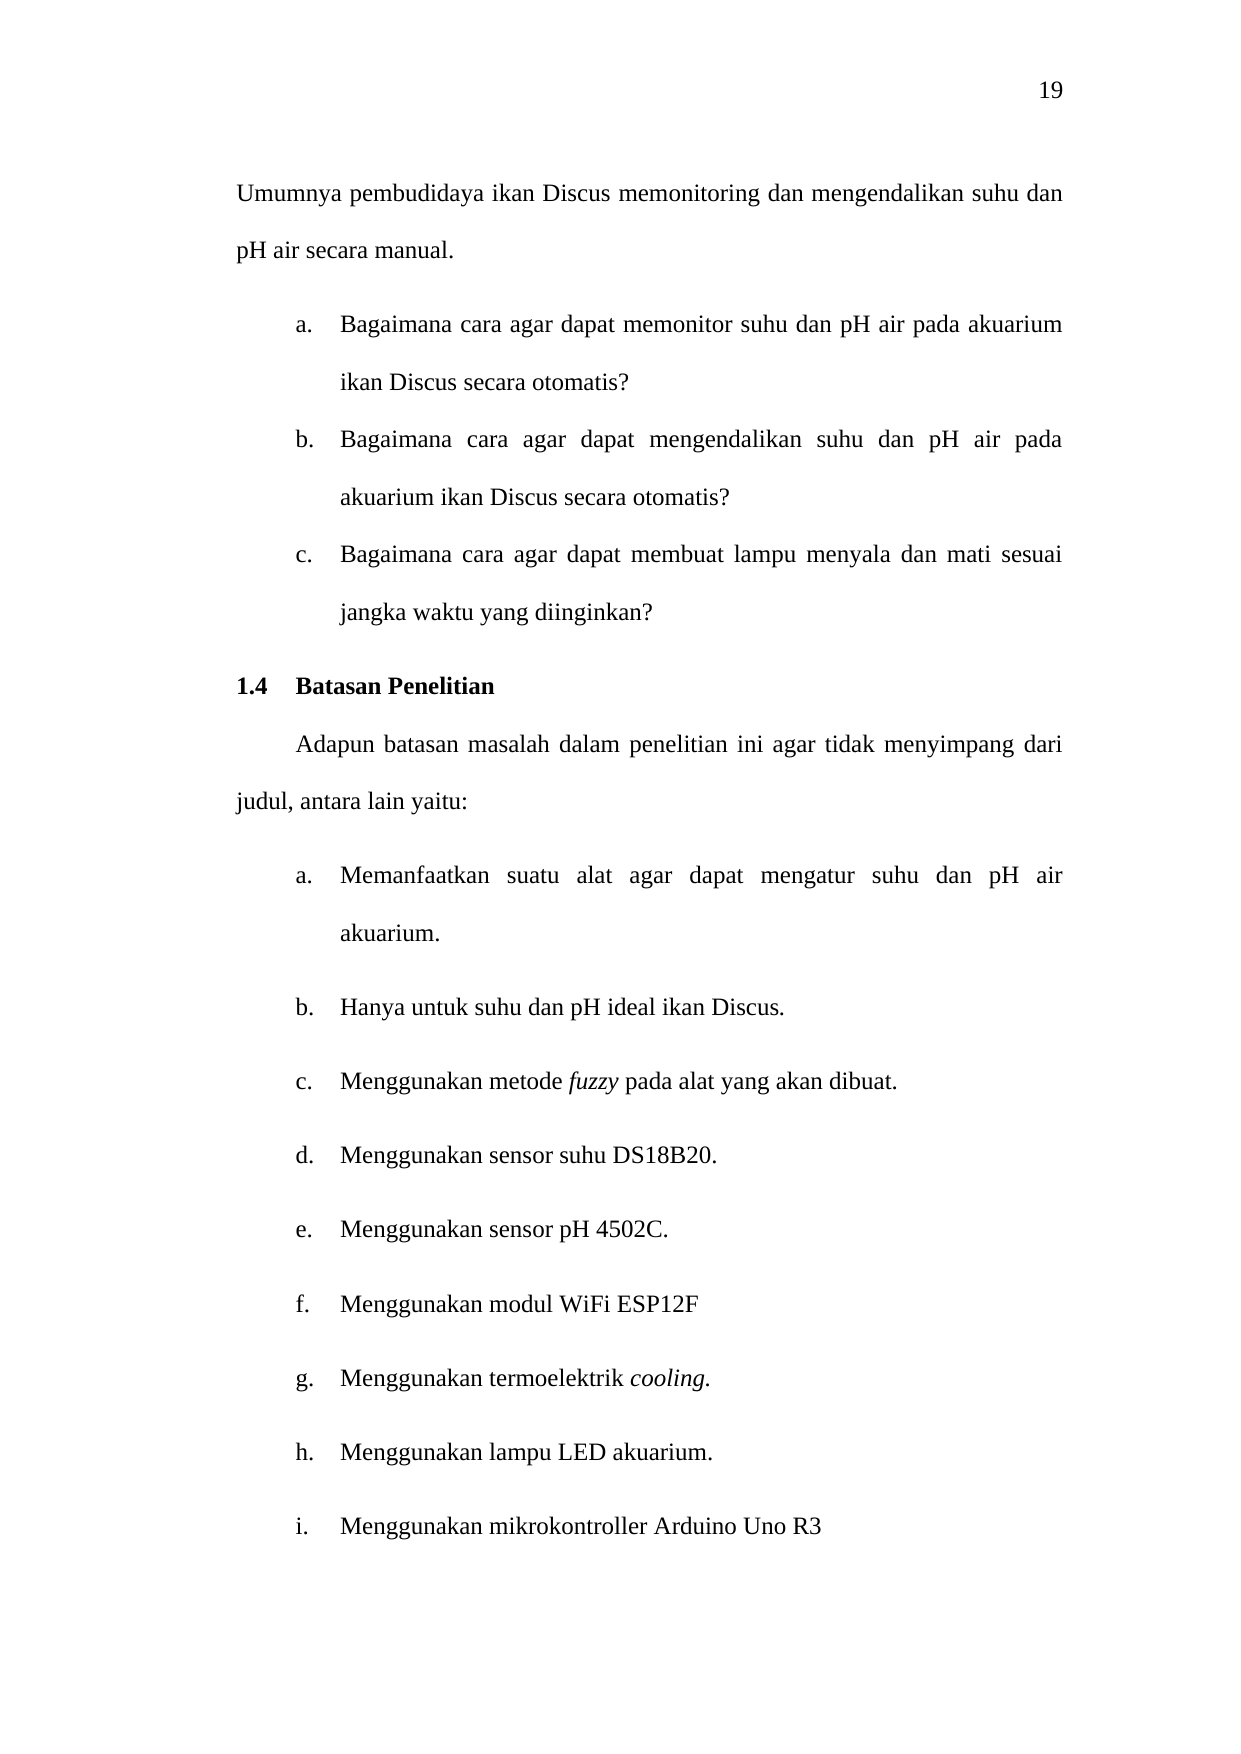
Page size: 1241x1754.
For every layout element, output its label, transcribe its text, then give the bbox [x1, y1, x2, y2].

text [236, 178, 1063, 264]
list Memanfaatkan suatu alat agar dapat mengatur suhu dan pH air akuarium. [295, 860, 1063, 947]
list Menggunakan lampu LED akuarium. [295, 1437, 1063, 1466]
list Bagaimana cara agar dapat memonitor suhu dan pH air pada akuarium ikan Discus secara otomatis? [295, 309, 1063, 396]
list Menggunakan sensor pH 4502C. [295, 1214, 1063, 1243]
text Adapun batasan masalah dalam penelitian ini agar tidak menyimpang dari judul, antara lain yaitu: [236, 729, 1063, 815]
list Menggunakan sensor suhu DS18B20. [295, 1140, 1063, 1169]
list Menggunakan termoelektrik cooling. [295, 1363, 1063, 1392]
list Bagaimana cara agar dapat mengendalikan suhu dan pH air pada akuarium ikan Discus secara otomatis? [295, 424, 1063, 511]
list Hanya untuk suhu dan pH ideal ikan Discus. [295, 992, 1063, 1021]
list Menggunakan mikrokontroller Arduino Uno R3 [295, 1511, 1063, 1540]
list Bagaimana cara agar dapat membuat lampu menyala dan mati sesuai jangka waktu yang diinginkan? [295, 539, 1063, 626]
list Menggunakan metode fuzzy pada alat yang akan dibuat. [295, 1066, 1063, 1095]
list Menggunakan modul WiFi ESP12F [295, 1289, 1063, 1317]
subtitle Batasan Penelitian [236, 671, 1063, 700]
